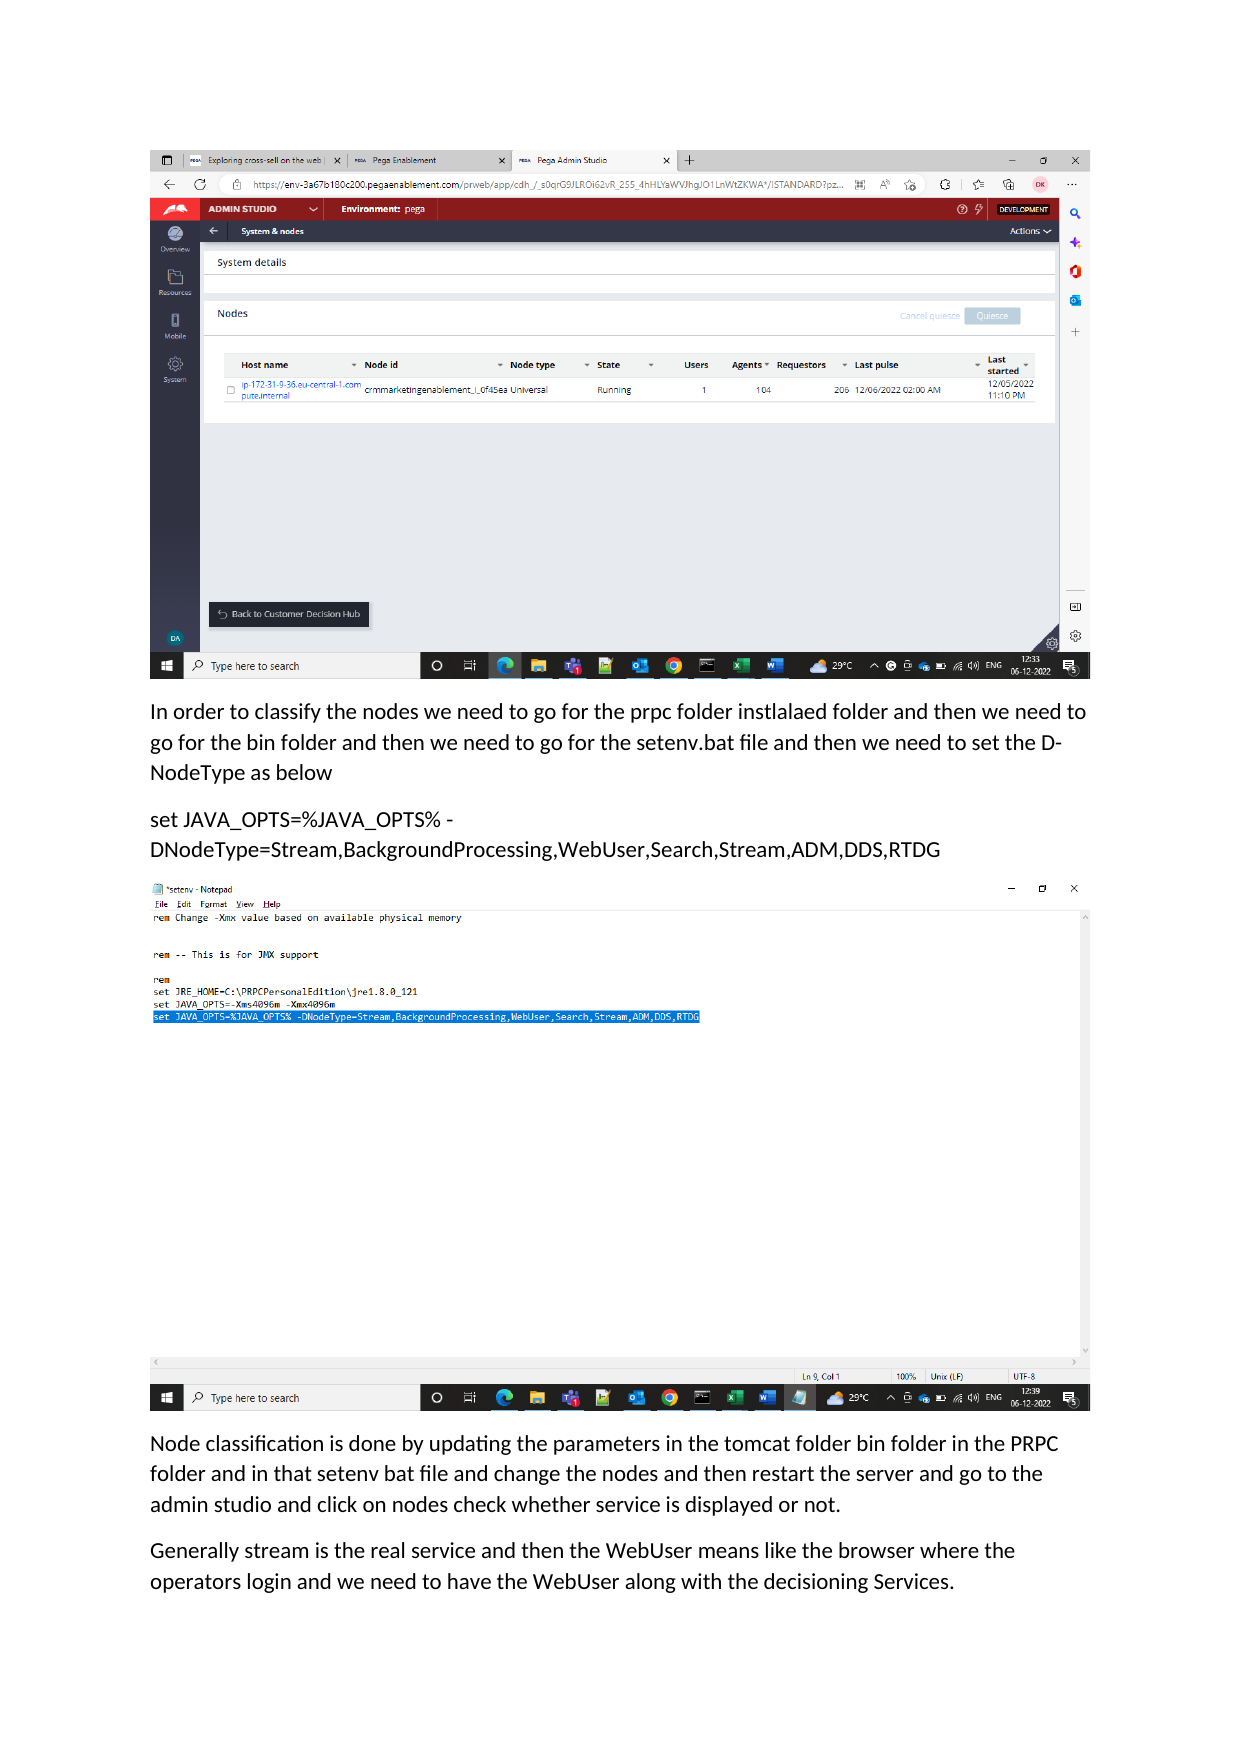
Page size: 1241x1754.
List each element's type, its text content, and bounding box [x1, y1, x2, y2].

picture [150, 881, 1091, 1411]
picture [150, 150, 1091, 679]
text Node classification is done by updating the parameters in the tomcat folder bin folder in the PRPC folder and in that setenv bat file and change the nodes and then restart the server and go to the admin studio and click on nodes check whether service is displayed or not. [150, 1429, 1090, 1518]
text Generally stream is the real service and then the WebUser means like the browser where the operators login and we need to have the WebUser along with the decisioning Services. [150, 1537, 1090, 1595]
text set JAVA_OPTS=%JAVA_OPTS% -DNodeType=Stream,BackgroundProcessing,WebUser,Search,Stream,ADM,DDS,RTDG [150, 805, 1090, 863]
text In order to classify the nodes we need to go for the prpc folder instlalaed folder and then we need to go for the bin folder and then we need to go for the setenv.bat file and then we need to set the D-NodeType as below [150, 697, 1090, 786]
